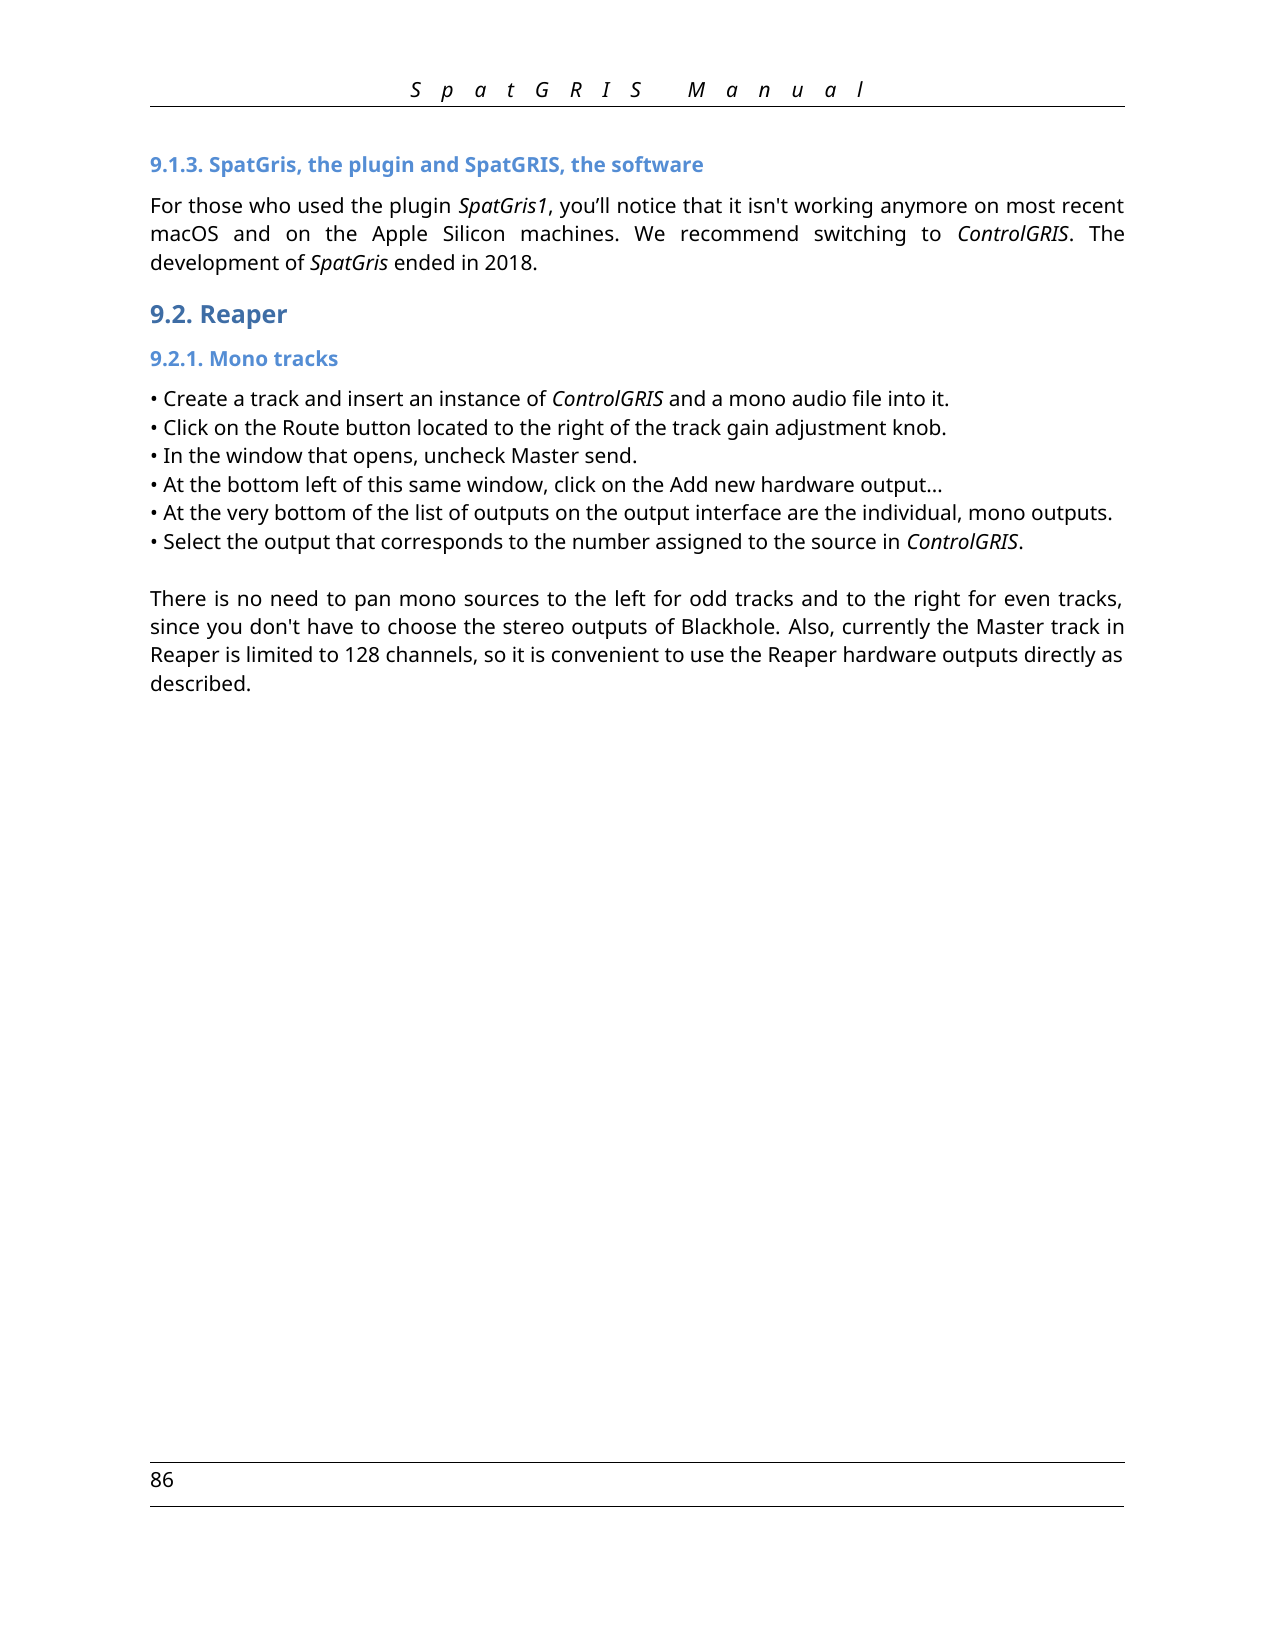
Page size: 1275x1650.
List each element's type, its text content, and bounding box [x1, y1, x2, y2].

text • Select the output that corresponds to the number assigned to the source in ControlGRIS. [150, 527, 1125, 555]
text • In the window that opens, uncheck Master send. [150, 441, 1125, 470]
text • At the very bottom of the list of outputs on the output interface are the individual, mono outputs. [150, 498, 1125, 527]
text • Click on the Route button located to the right of the track gain adjustment knob. [150, 413, 1125, 441]
text • Create a track and insert an instance of ControlGRIS and a mono audio file into it. [150, 384, 1125, 413]
subtitle 9.2.1. Mono tracks [150, 344, 1125, 372]
text • At the bottom left of this same window, click on the Add new hardware output… [150, 470, 1125, 498]
subtitle 9.1.3. SpatGris, the plugin and SpatGRIS, the software [150, 150, 1125, 178]
text There is no need to pan mono sources to the left for odd tracks and to the right for even tracks, since you don't have to choose the stereo outputs of Blackhole. Also, currently the Master track in Reaper is limited to 128 channels, so it is convenient to use the Reaper hardware outputs directly as described. [150, 584, 1125, 697]
text For those who used the plugin SpatGris1, you’ll notice that it isn't working anymore on most recent macOS and on the Apple Silicon machines. We recommend switching to ControlGRIS. The development of SpatGris ended in 2018. [150, 191, 1125, 276]
subtitle 9.2. Reaper [150, 297, 1125, 331]
